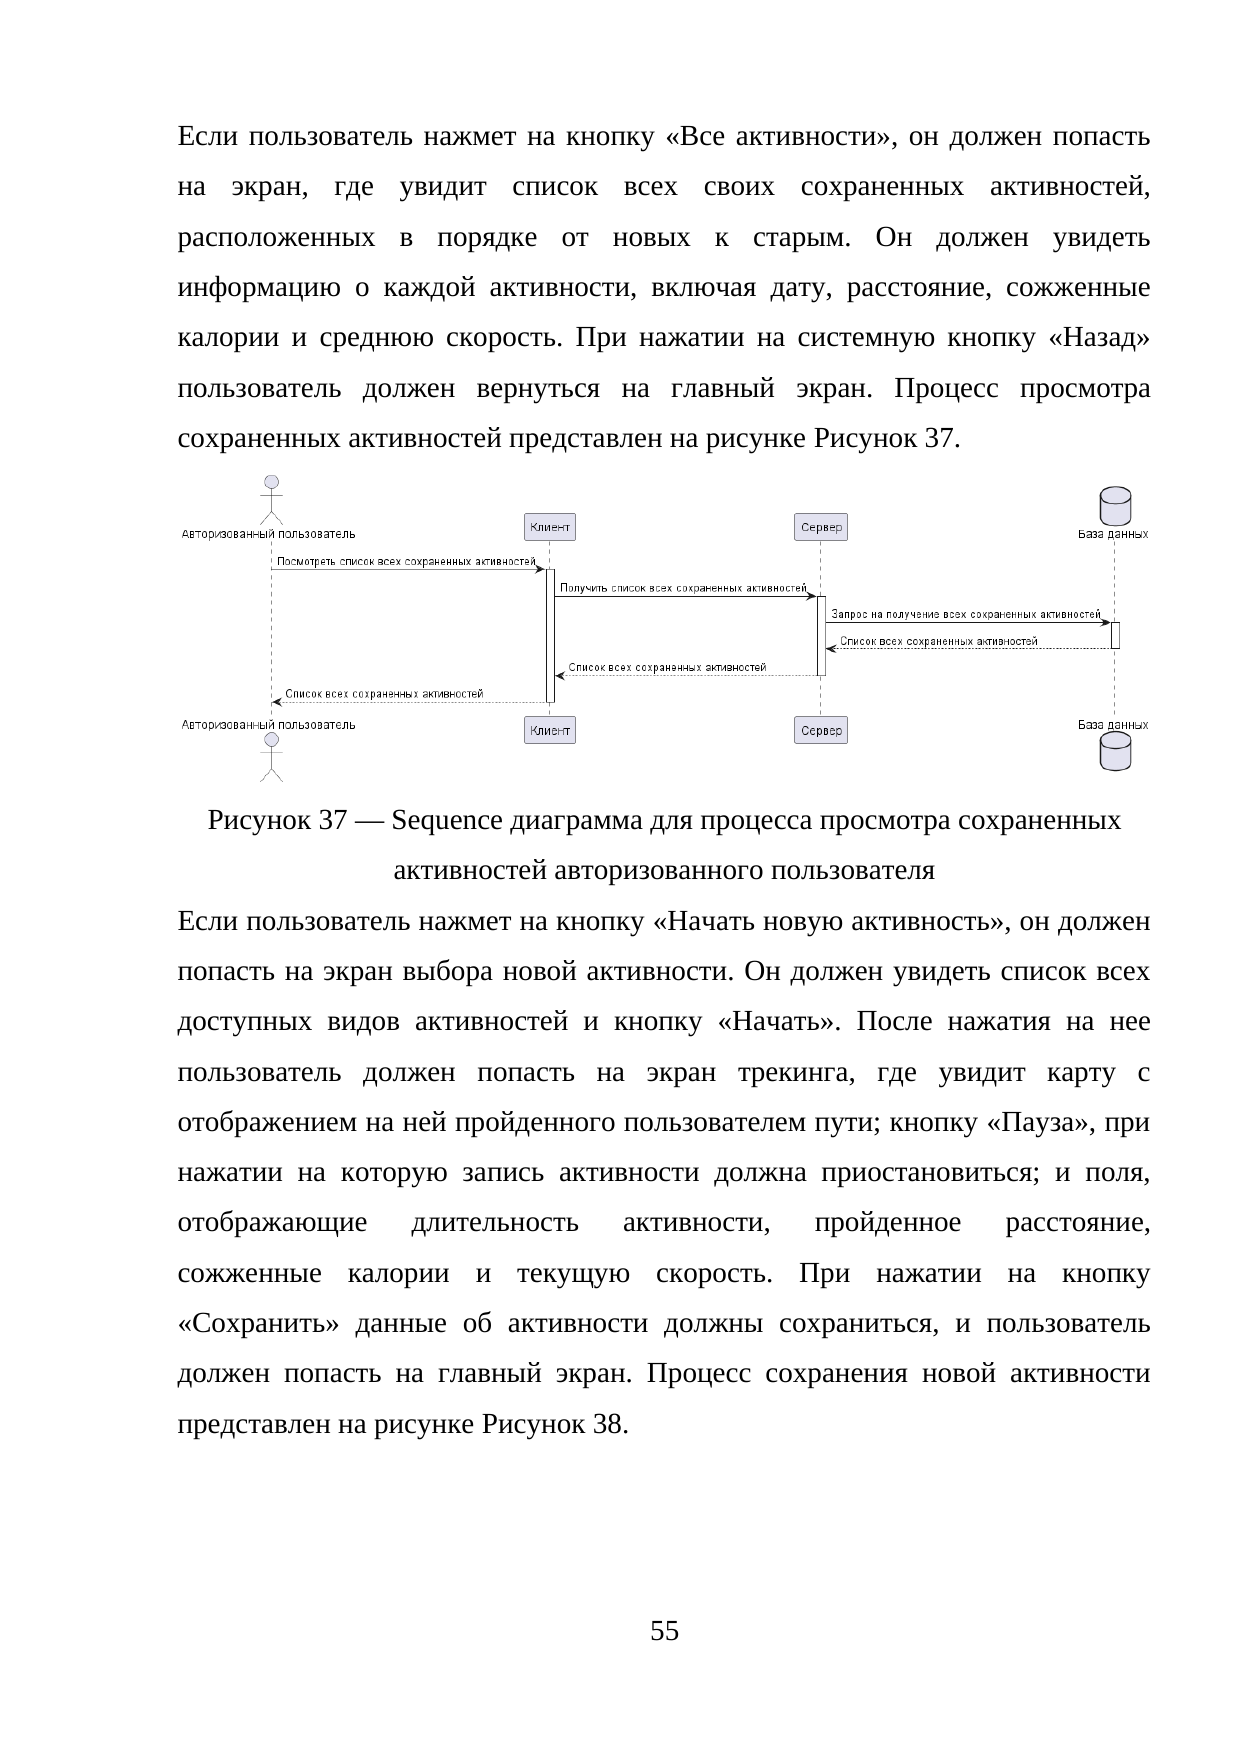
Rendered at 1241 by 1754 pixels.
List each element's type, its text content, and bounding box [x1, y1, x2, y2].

text Если пользователь нажмет на кнопку «Начать новую активность», он должен попасть на экран выбора новой активности. Он должен увидеть список всех доступных видов активностей и кнопку «Начать». После нажатия на нее пользователь должен попасть на экран трекинга, где увидит карту с отображением на ней пройденного пользователем пути; кнопку «Пауза», при нажатии на которую запись активности должна приостановиться; и поля, отображающие длительность активности, пройденное расстояние, сожженные калории и текущую скорость. При нажатии на кнопку «Сохранить» данные об активности должны сохраниться, и пользователь должен попасть на главный экран. Процесс сохранения новой активности представлен на рисунке Рисунок 38. [177, 903, 1152, 1439]
text Если пользователь нажмет на кнопку «Все активности», он должен попасть на экран, где увидит список всех своих сохраненных активностей, расположенных в порядке от новых к старым. Он должен увидеть информацию о каждой активности, включая дату, расстояние, сожженные калории и среднюю скорость. При нажатии на системную кнопку «Назад» пользователь должен вернуться на главный экран. Процесс просмотра сохраненных активностей представлен на рисунке Рисунок 37. [177, 118, 1152, 453]
picture [177, 470, 1152, 786]
text Рисунок 37 — Sequence диаграмма для процесса просмотра сохраненных активностей авторизованного пользователя [177, 802, 1152, 886]
